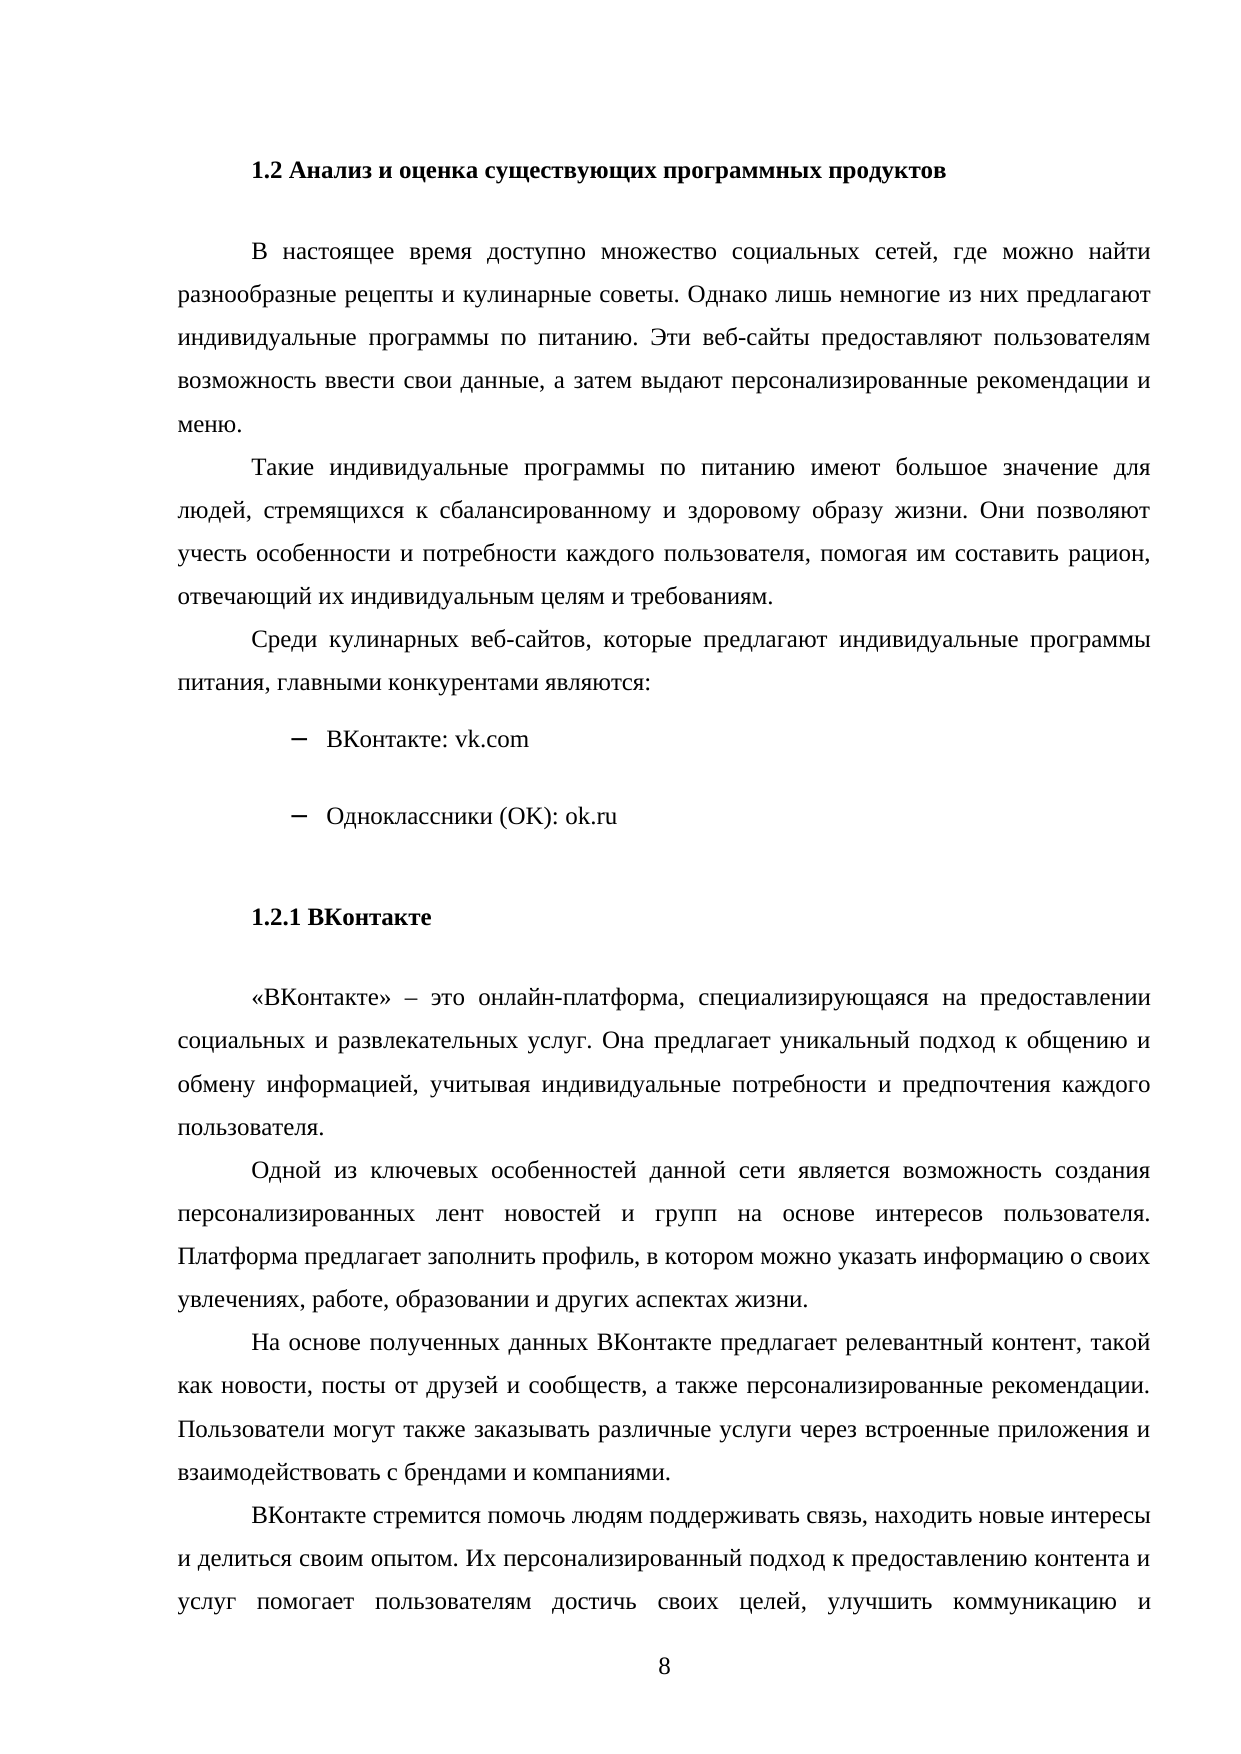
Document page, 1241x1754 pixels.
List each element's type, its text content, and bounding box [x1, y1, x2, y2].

text «ВКонтакте» – это онлайн-платформа, специализирующаяся на предоставлении социальных и развлекательных услуг. Она предлагает уникальный подход к общению и обмену информацией, учитывая индивидуальные потребности и предпочтения каждого пользователя. [177, 982, 1152, 1141]
list Одноклассники (OK): ok.ru [288, 787, 1152, 839]
list ВКонтакте: vk.com [288, 711, 1152, 762]
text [177, 1500, 1152, 1615]
text Среди кулинарных веб-сайтов, которые предлагают индивидуальные программы питания, главными конкурентами являются: [177, 624, 1152, 696]
text В настоящее время доступно множество социальных сетей, где можно найти разнообразные рецепты и кулинарные советы. Однако лишь немногие из них предлагают индивидуальные программы по питанию. Эти веб-сайты предоставляют пользователям возможность ввести свои данные, а затем выдают персонализированные рекомендации и меню. [177, 236, 1152, 437]
text Одной из ключевых особенностей данной сети является возможность создания персонализированных лент новостей и групп на основе интересов пользователя. Платформа предлагает заполнить профиль, в котором можно указать информацию о своих увлечениях, работе, образовании и других аспектах жизни. [177, 1155, 1152, 1313]
text На основе полученных данных ВКонтакте предлагает релевантный контент, такой как новости, посты от друзей и сообществ, а также персонализированные рекомендации. Пользователи могут также заказывать различные услуги через встроенные приложения и взаимодействовать с брендами и компаниями. [177, 1327, 1152, 1486]
subtitle 1.2.1 ВКонтакте [177, 902, 1152, 931]
text Такие индивидуальные программы по питанию имеют большое значение для людей, стремящихся к сбалансированному и здоровому образу жизни. Они позволяют учесть особенности и потребности каждого пользователя, помогая им составить рацион, отвечающий их индивидуальным целям и требованиям. [177, 452, 1152, 610]
subtitle 1.2 Анализ и оценка существующих программных продуктов [177, 156, 1152, 184]
